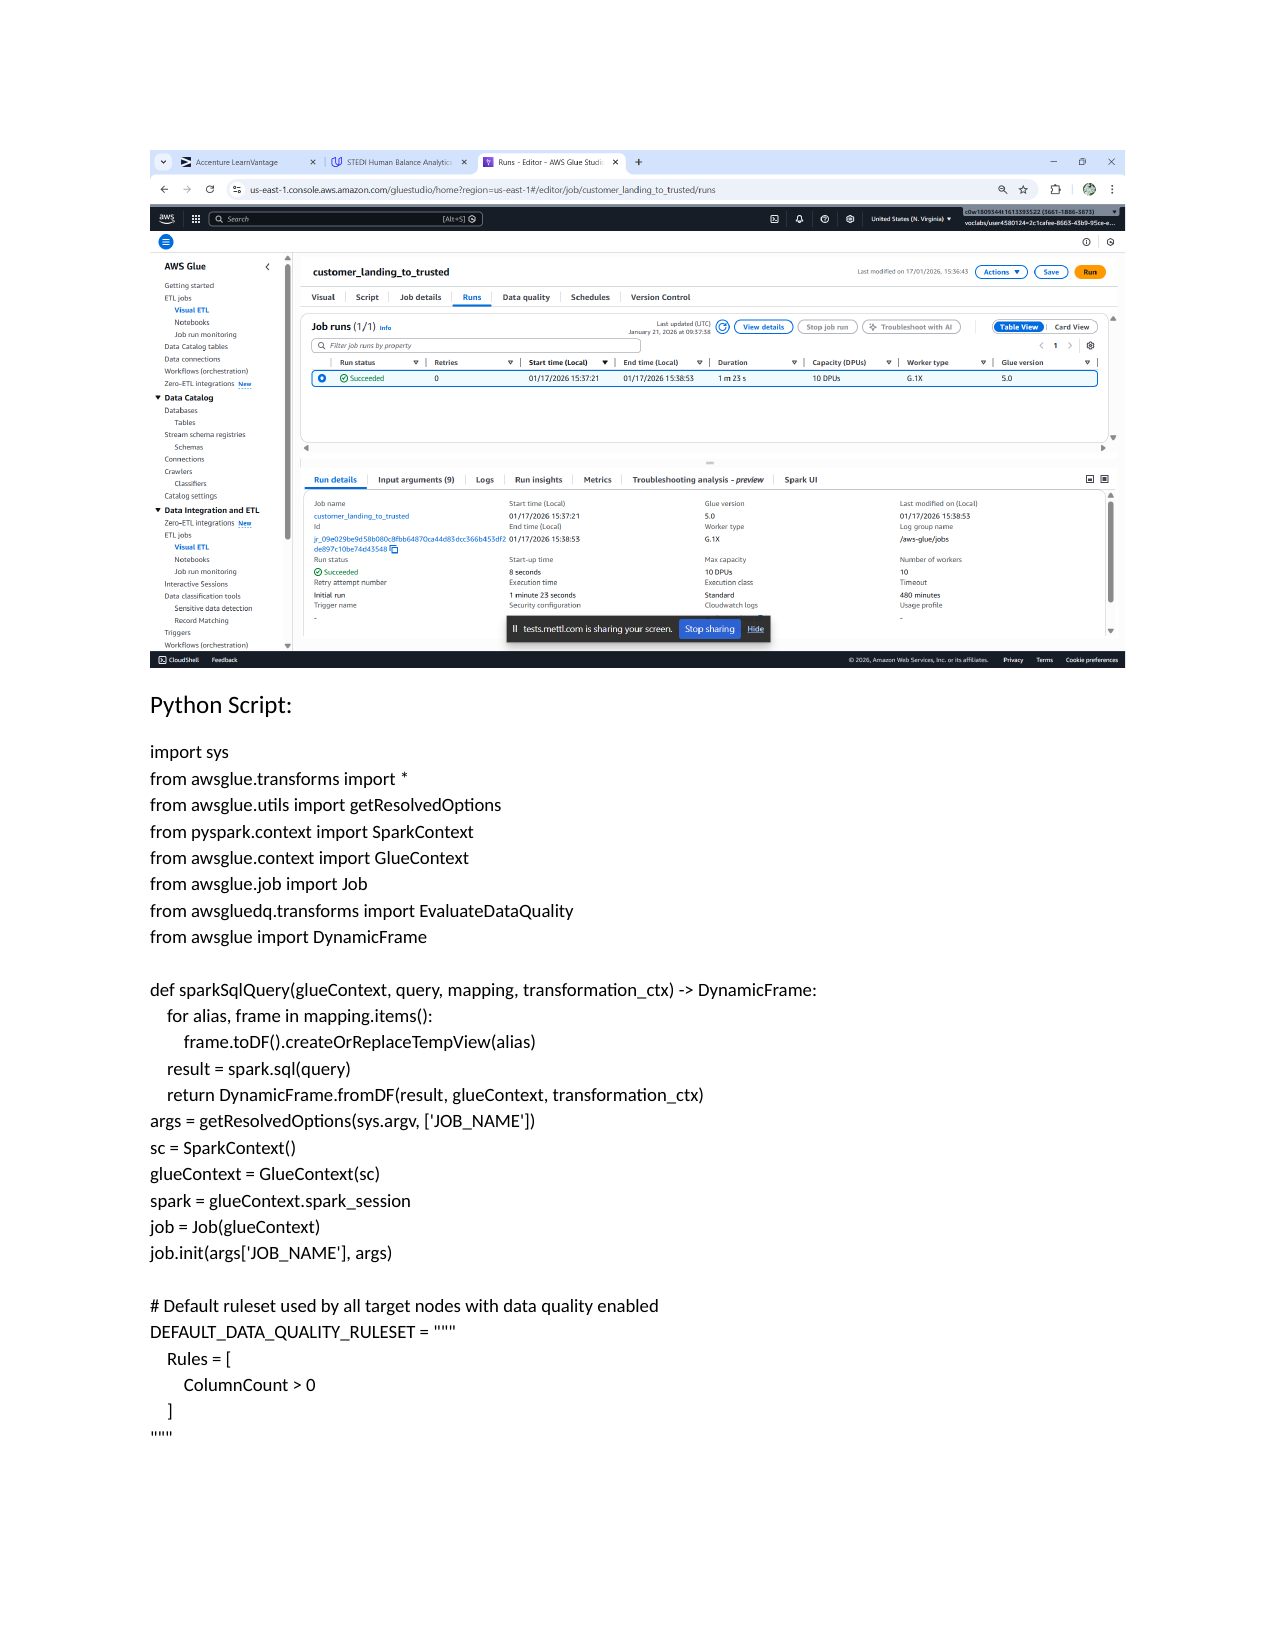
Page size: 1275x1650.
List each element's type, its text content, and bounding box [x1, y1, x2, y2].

text # Default ruleset used by all target nodes with data quality enabled [150, 1294, 1125, 1317]
text job.init(args['JOB_NAME'], args) [150, 1241, 1125, 1264]
text import sys [150, 741, 1125, 764]
text result = spark.sql(query) [150, 1057, 1125, 1080]
text from awsglue.context import GlueContext [150, 846, 1125, 869]
text from pyspark.context import SparkContext [150, 820, 1125, 843]
text Python Script: [150, 689, 1125, 719]
text ColumnCount > 0 [150, 1373, 1125, 1396]
text DEFAULT_DATA_QUALITY_RULESET = """ [150, 1321, 1125, 1343]
text from awsgluedq.transforms import EvaluateDataQuality [150, 899, 1125, 922]
text ] [150, 1399, 1125, 1422]
text args = getResolvedOptions(sys.argv, ['JOB_NAME']) [150, 1110, 1125, 1133]
text Rules = [ [150, 1347, 1125, 1370]
text sc = SparkContext() [150, 1136, 1125, 1159]
text spark = glueContext.spark_session [150, 1189, 1125, 1212]
text from awsglue import DynamicFrame [150, 925, 1125, 948]
text glueContext = GlueContext(sc) [150, 1162, 1125, 1185]
text for alias, frame in mapping.items(): [150, 1004, 1125, 1027]
text from awsglue.job import Job [150, 872, 1125, 895]
text """ [150, 1426, 1125, 1449]
text job = Job(glueContext) [150, 1215, 1125, 1238]
text from awsglue.utils import getResolvedOptions [150, 793, 1125, 816]
text from awsglue.transforms import * [150, 767, 1125, 790]
picture [150, 150, 1125, 668]
text return DynamicFrame.fromDF(result, glueContext, transformation_ctx) [150, 1083, 1125, 1106]
text frame.toDF().createOrReplaceTempView(alias) [150, 1031, 1125, 1053]
text def sparkSqlQuery(glueContext, query, mapping, transformation_ctx) -> DynamicFrame: [150, 978, 1125, 1001]
